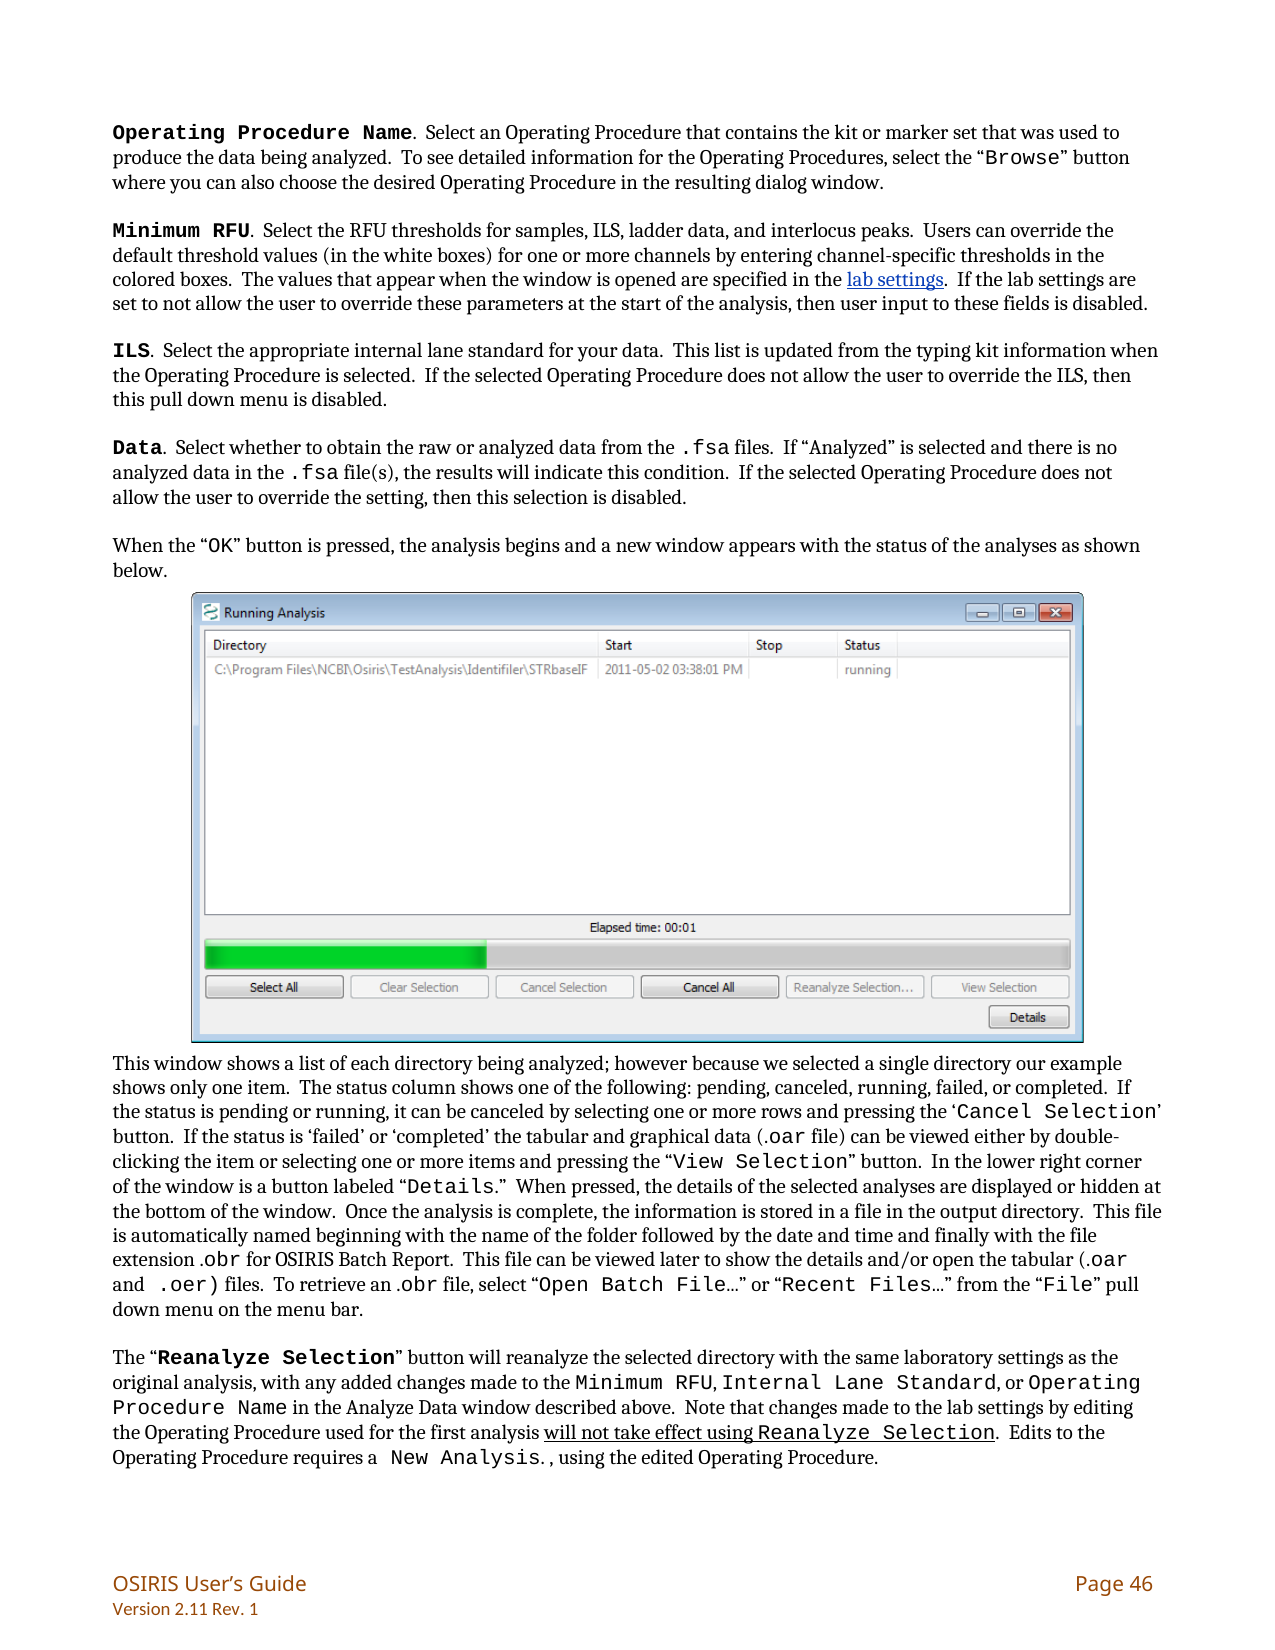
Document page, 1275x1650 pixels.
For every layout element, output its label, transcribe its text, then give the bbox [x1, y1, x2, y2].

picture [191, 592, 1084, 1043]
text This window shows a list of each directory being analyzed; however because we selected a single directory our example shows only one item. The status column shows one of the following: pending, canceled, running, failed, or completed. If the status is pending or running, it can be canceled by selecting one or more rows and pressing the ‘Cancel Selection’ button. If the status is ‘failed’ or ‘completed’ the tabular and graphical data (.oar file) can be viewed either by double-clicking the item or selecting one or more items and pressing the “View Selection” button. In the lower right corner of the window is a button labeled “Details.” When pressed, the details of the selected analyses are displayed or hidden at the bottom of the window. Once the analysis is complete, the information is stored in a file in the output directory. This file is automatically named beginning with the name of the folder followed by the date and time and finally with the file extension .obr for OSIRIS Batch Report. This file can be viewed later to show the details and/or open the tabular (.oar and .oer) files. To retrieve an .obr file, select “Open Batch File…” or “Recent Files…” from the “File” pull down menu on the menu bar. [112, 1052, 1162, 1322]
text Minimum RFU. Select the RFU thresholds for samples, ILS, ladder data, and interlocus peaks. Users can override the default threshold values (in the white boxes) for one or more channels by entering channel-specific thresholds in the colored boxes. The values that appear when the window is opened are specified in the lab settings. If the lab settings are set to not allow the user to override these parameters at the start of the analysis, then user input to these fields is disabled. [112, 218, 1162, 315]
text Data. Select whether to obtain the raw or analyzed data from the .fsa files. If “Analyzed” is selected and there is no analyzed data in the .fsa file(s), the results will indicate this condition. If the selected Operating Procedure does not allow the user to override the setting, then this selection is disabled. [112, 436, 1162, 510]
text The “Reanalyze Selection” button will reanalyze the selected directory with the same laboratory settings as the original analysis, with any added changes made to the Minimum RFU, Internal Lane Standard, or Operating Procedure Name in the Analyze Data window described above. Note that changes made to the lab settings by editing the Operating Procedure used for the first analysis will not take effect using Reanalyze Selection. Edits to the Operating Procedure requires a New Analysis. , using the edited Operating Procedure. [112, 1346, 1162, 1471]
text When the “OK” button is pressed, the analysis begins and a new window appears with the status of the analyses as shown below. [112, 534, 1162, 583]
text Operating Procedure Name. Select an Operating Procedure that contains the kit or marker set that was used to produce the data being analyzed. To see detailed information for the Operating Procedures, select the “Browse” button where you can also choose the desired Operating Procedure in the resulting dialog window. [112, 120, 1162, 194]
text ILS. Select the appropriate internal lane standard for your data. This list is updated from the typing kit information when the Operating Procedure is selected. If the selected Operating Procedure does not allow the user to override the ILS, then this pull down menu is disabled. [112, 339, 1162, 412]
